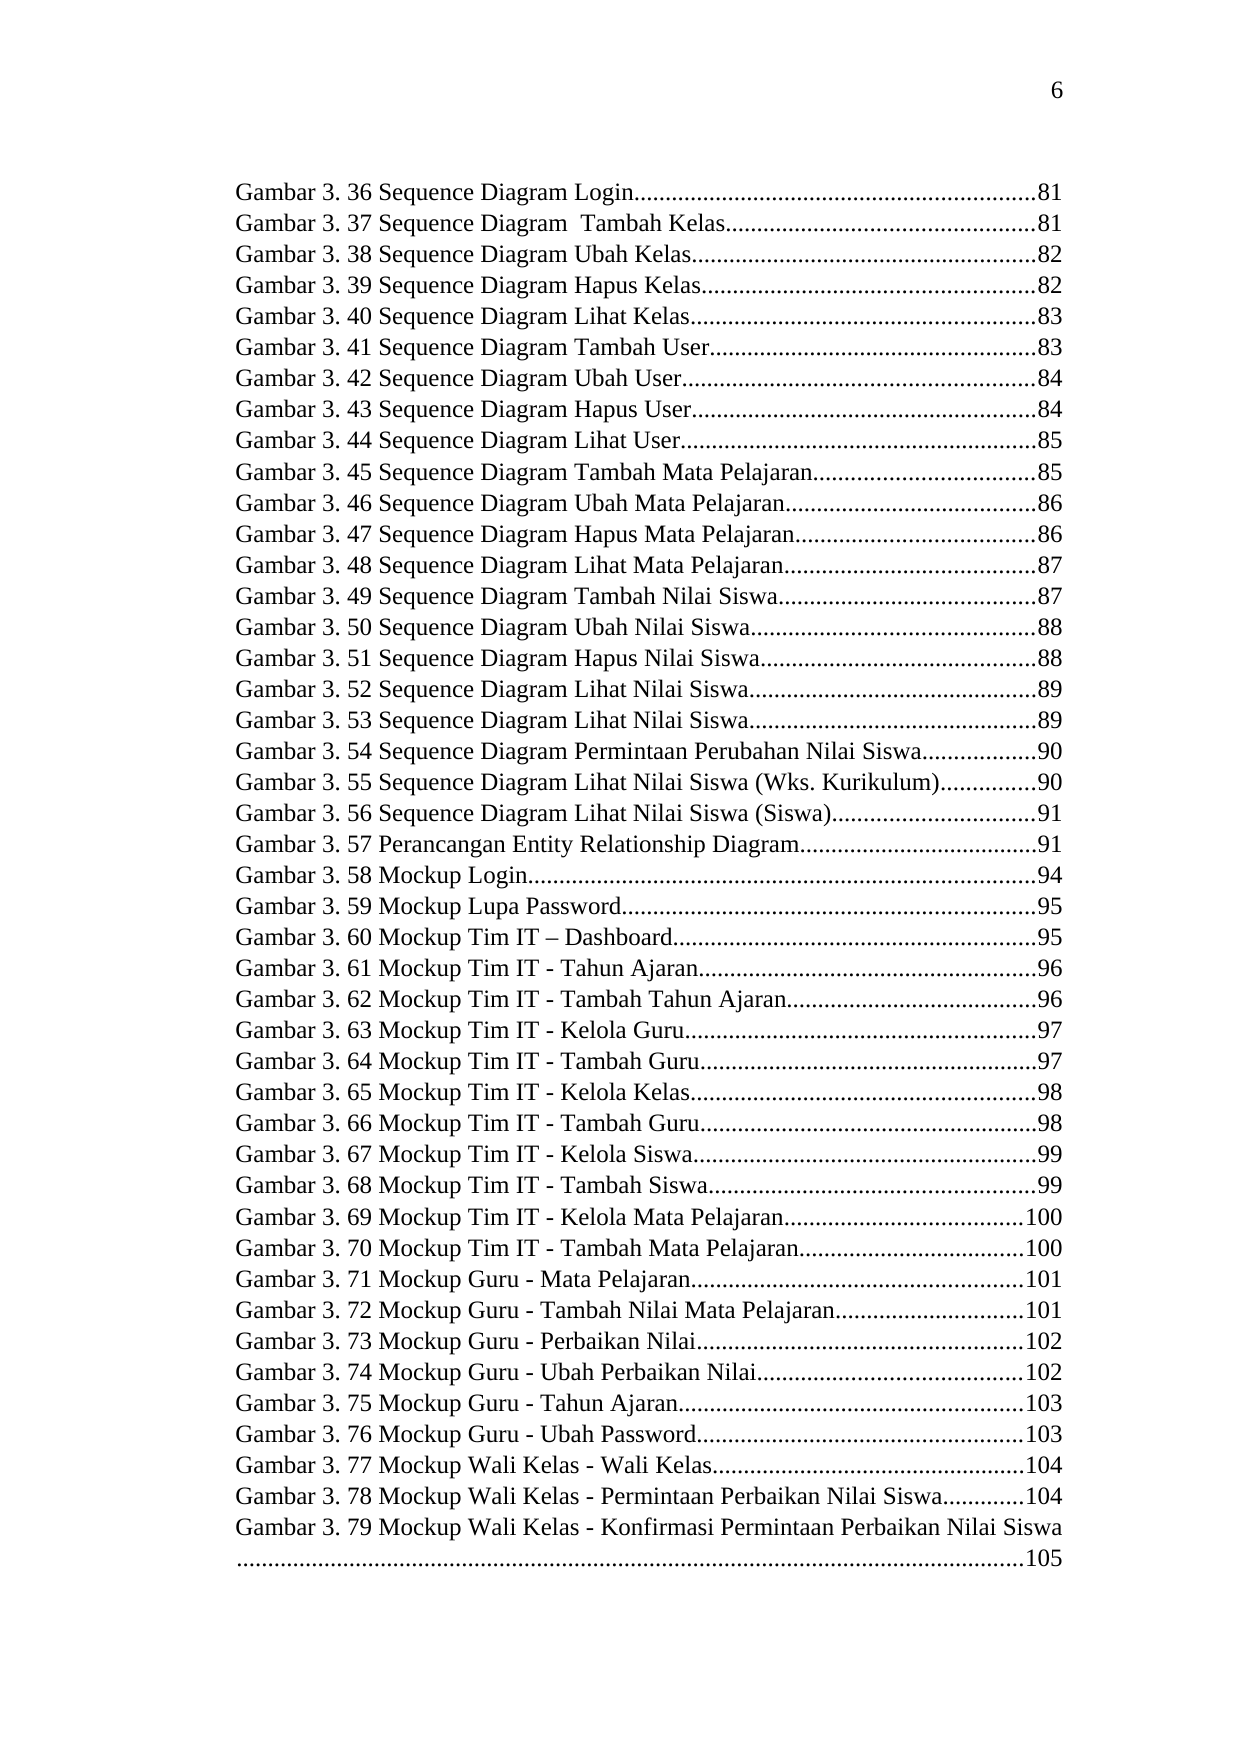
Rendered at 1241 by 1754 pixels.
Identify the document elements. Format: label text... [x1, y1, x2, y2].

text Gambar 3. 54 Sequence Diagram Permintaan Perubahan Nilai Siswa 90 [235, 736, 1063, 765]
text Gambar 3. 71 Mockup Guru - Mata Pelajaran 101 [235, 1264, 1063, 1292]
text Gambar 3. 72 Mockup Guru - Tambah Nilai Mata Pelajaran 101 [235, 1295, 1063, 1323]
text Gambar 3. 75 Mockup Guru - Tahun Ajaran 103 [235, 1388, 1063, 1417]
text Gambar 3. 73 Mockup Guru - Perbaikan Nilai 102 [235, 1326, 1063, 1354]
text Gambar 3. 37 Sequence Diagram Tambah Kelas 81 [235, 208, 1063, 237]
text Gambar 3. 38 Sequence Diagram Ubah Kelas 82 [235, 239, 1063, 268]
text Gambar 3. 63 Mockup Tim IT - Kelola Guru 97 [235, 1015, 1063, 1044]
text Gambar 3. 46 Sequence Diagram Ubah Mata Pelajaran 86 [235, 488, 1063, 516]
text Gambar 3. 36 Sequence Diagram Login 81 [235, 177, 1063, 206]
text Gambar 3. 77 Mockup Wali Kelas - Wali Kelas 104 [235, 1450, 1063, 1479]
text Gambar 3. 56 Sequence Diagram Lihat Nilai Siswa (Siswa) 91 [235, 798, 1063, 827]
text Gambar 3. 69 Mockup Tim IT - Kelola Mata Pelajaran 100 [235, 1202, 1063, 1230]
text Gambar 3. 64 Mockup Tim IT - Tambah Guru 97 [235, 1046, 1063, 1075]
text Gambar 3. 42 Sequence Diagram Ubah User 84 [235, 363, 1063, 392]
text Gambar 3. 53 Sequence Diagram Lihat Nilai Siswa 89 [235, 705, 1063, 734]
text Gambar 3. 44 Sequence Diagram Lihat User 85 [235, 426, 1063, 454]
text Gambar 3. 50 Sequence Diagram Ubah Nilai Siswa 88 [235, 612, 1063, 641]
text Gambar 3. 74 Mockup Guru - Ubah Perbaikan Nilai 102 [235, 1357, 1063, 1386]
text Gambar 3. 41 Sequence Diagram Tambah User 83 [235, 332, 1063, 361]
text Gambar 3. 79 Mockup Wali Kelas - Konfirmasi Permintaan Perbaikan Nilai Siswa 105 [235, 1512, 1063, 1572]
text Gambar 3. 39 Sequence Diagram Hapus Kelas 82 [235, 270, 1063, 299]
text Gambar 3. 70 Mockup Tim IT - Tambah Mata Pelajaran 100 [235, 1233, 1063, 1261]
text Gambar 3. 48 Sequence Diagram Lihat Mata Pelajaran 87 [235, 550, 1063, 578]
text Gambar 3. 49 Sequence Diagram Tambah Nilai Siswa 87 [235, 581, 1063, 609]
text Gambar 3. 40 Sequence Diagram Lihat Kelas 83 [235, 301, 1063, 330]
text Gambar 3. 78 Mockup Wali Kelas - Permintaan Perbaikan Nilai Siswa 104 [235, 1481, 1063, 1510]
text Gambar 3. 67 Mockup Tim IT - Kelola Siswa 99 [235, 1139, 1063, 1168]
text Gambar 3. 61 Mockup Tim IT - Tahun Ajaran 96 [235, 953, 1063, 982]
text Gambar 3. 58 Mockup Login 94 [235, 860, 1063, 889]
text Gambar 3. 51 Sequence Diagram Hapus Nilai Siswa 88 [235, 643, 1063, 672]
text Gambar 3. 57 Perancangan Entity Relationship Diagram 91 [235, 829, 1063, 858]
text Gambar 3. 43 Sequence Diagram Hapus User 84 [235, 394, 1063, 423]
text Gambar 3. 60 Mockup Tim IT – Dashboard 95 [235, 922, 1063, 951]
text Gambar 3. 76 Mockup Guru - Ubah Password 103 [235, 1419, 1063, 1448]
text Gambar 3. 68 Mockup Tim IT - Tambah Siswa 99 [235, 1171, 1063, 1199]
text Gambar 3. 52 Sequence Diagram Lihat Nilai Siswa 89 [235, 674, 1063, 703]
text Gambar 3. 45 Sequence Diagram Tambah Mata Pelajaran 85 [235, 457, 1063, 485]
text Gambar 3. 65 Mockup Tim IT - Kelola Kelas 98 [235, 1077, 1063, 1106]
text Gambar 3. 62 Mockup Tim IT - Tambah Tahun Ajaran 96 [235, 984, 1063, 1013]
text Gambar 3. 47 Sequence Diagram Hapus Mata Pelajaran 86 [235, 519, 1063, 547]
text Gambar 3. 55 Sequence Diagram Lihat Nilai Siswa (Wks. Kurikulum) 90 [235, 767, 1063, 796]
text Gambar 3. 66 Mockup Tim IT - Tambah Guru 98 [235, 1108, 1063, 1137]
text Gambar 3. 59 Mockup Lupa Password 95 [235, 891, 1063, 920]
